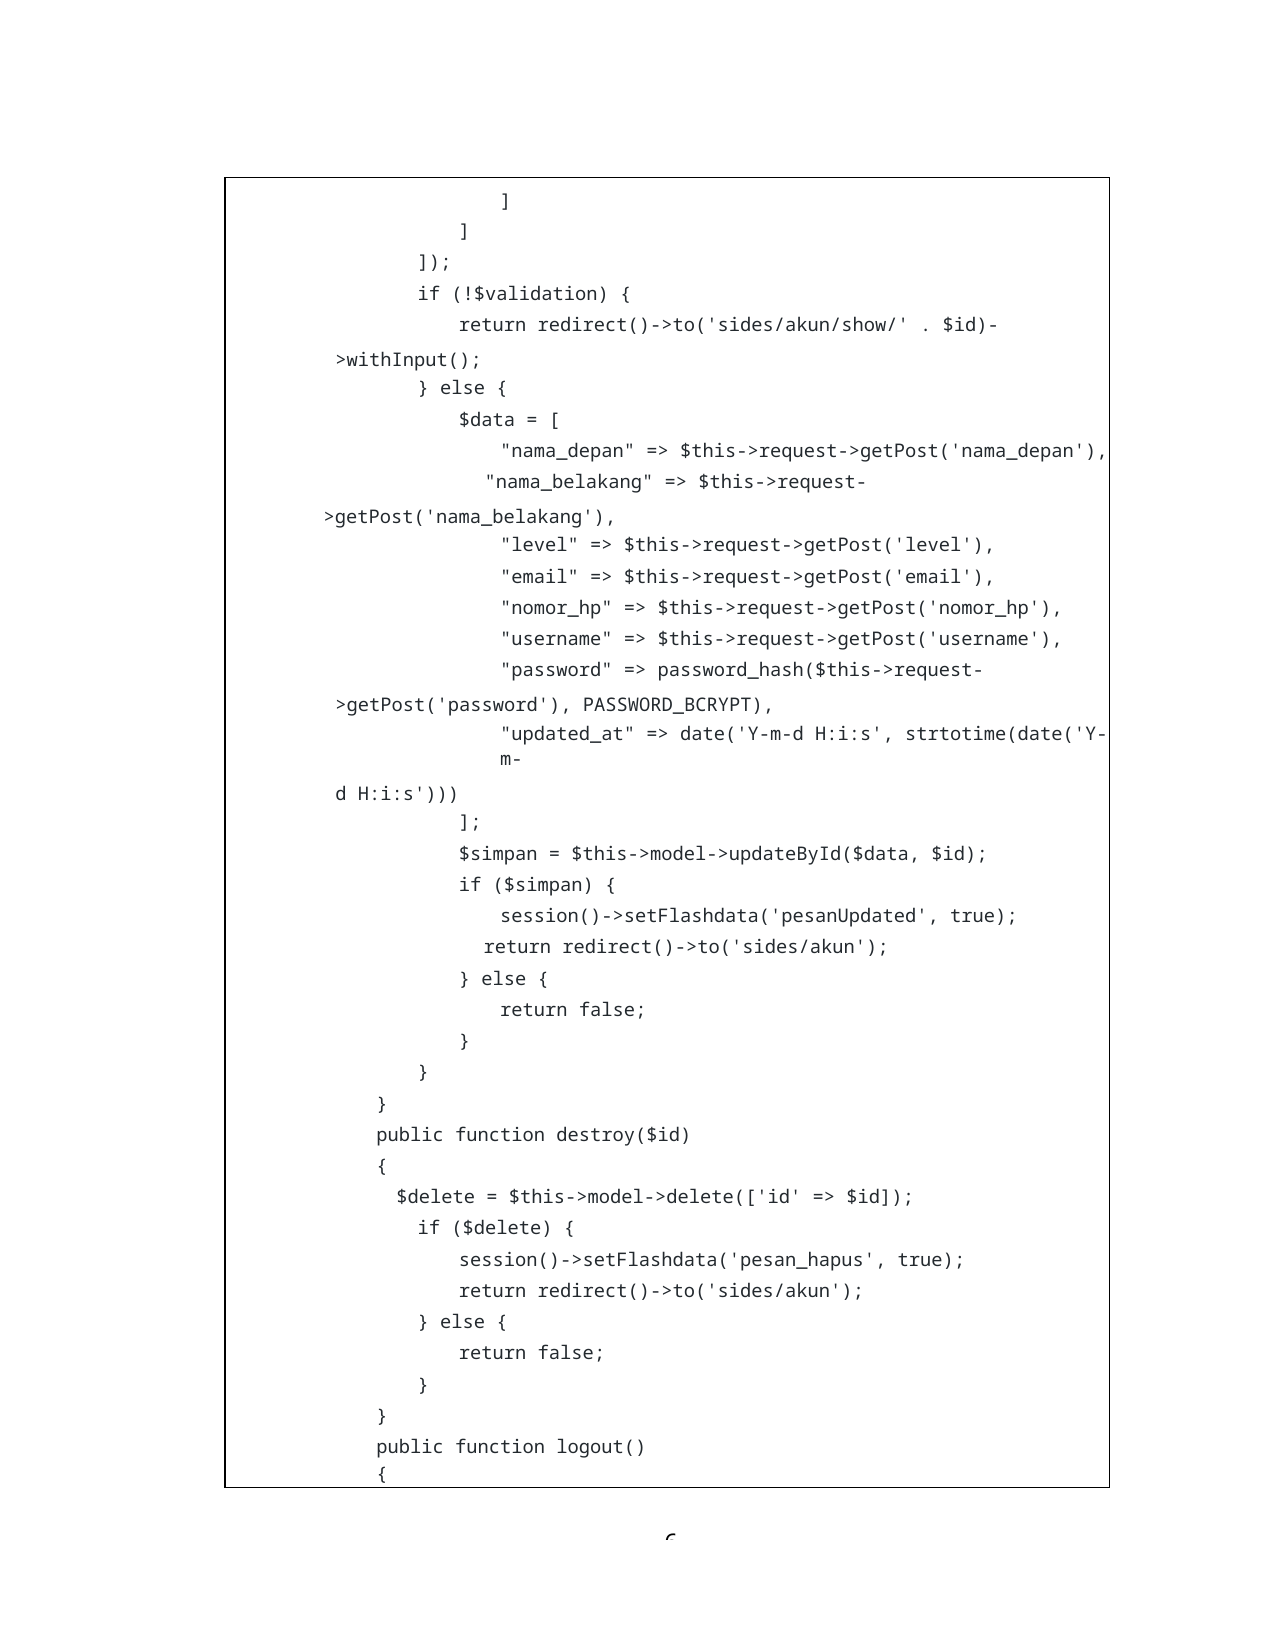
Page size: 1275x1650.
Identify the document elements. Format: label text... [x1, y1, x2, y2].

table_cell ]; [226, 806, 1109, 837]
table_cell public function destroy($id) [226, 1118, 1109, 1149]
table_cell $data = [ [226, 403, 1109, 434]
table_cell } else { [226, 372, 1109, 403]
table_cell { [226, 1149, 1109, 1181]
table_cell } [226, 1399, 1109, 1431]
table_cell "updated_at" => date('Y-m-d H:i:s', strtotime(date('Y-m- d H:i:s'))) [226, 717, 1109, 806]
table_cell $delete = $this->model->delete(['id' => $id]); [226, 1181, 1109, 1212]
table_cell { [226, 1462, 1109, 1487]
table_cell return redirect()->to('sides/akun'); [226, 931, 1109, 962]
table_cell "password" => password_hash($this->request- >getPost('password'), PASSWORD_BCRYPT), [226, 654, 1109, 717]
table_cell if ($simpan) { [226, 868, 1109, 899]
table_cell "email" => $this->request->getPost('email'), [226, 560, 1109, 591]
table_cell $simpan = $this->model->updateById($data, $id); [226, 837, 1109, 868]
table_cell if (!$validation) { [226, 277, 1109, 308]
table_cell ]); [226, 246, 1109, 277]
table_cell } [226, 1024, 1109, 1056]
table_cell session()->setFlashdata('pesan_hapus', true); [226, 1243, 1109, 1274]
table_cell "nama_belakang" => $this->request- >getPost('nama_belakang'), [226, 465, 1109, 529]
table_cell "username" => $this->request->getPost('username'), [226, 623, 1109, 654]
table_cell ] [226, 215, 1109, 246]
table_cell return redirect()->to('sides/akun/show/' . $id)- >withInput(); [226, 309, 1109, 372]
table_cell } else { [226, 1306, 1109, 1337]
table_cell public function logout() [226, 1431, 1109, 1462]
table_cell return redirect()->to('sides/akun'); [226, 1274, 1109, 1306]
table_cell return false; [226, 993, 1109, 1024]
table_cell if ($delete) { [226, 1212, 1109, 1243]
table_cell } [226, 1087, 1109, 1118]
table_cell } [226, 1056, 1109, 1087]
table_cell } else { [226, 962, 1109, 993]
table_header ] [226, 178, 1109, 215]
table_cell "level" => $this->request->getPost('level'), [226, 529, 1109, 560]
table_cell session()->setFlashdata('pesanUpdated', true); [226, 899, 1109, 931]
table_cell return false; [226, 1337, 1109, 1368]
table_cell } [226, 1368, 1109, 1399]
table_cell "nomor_hp" => $this->request->getPost('nomor_hp'), [226, 591, 1109, 622]
table_cell "nama_depan" => $this->request->getPost('nama_depan'), [226, 434, 1109, 465]
